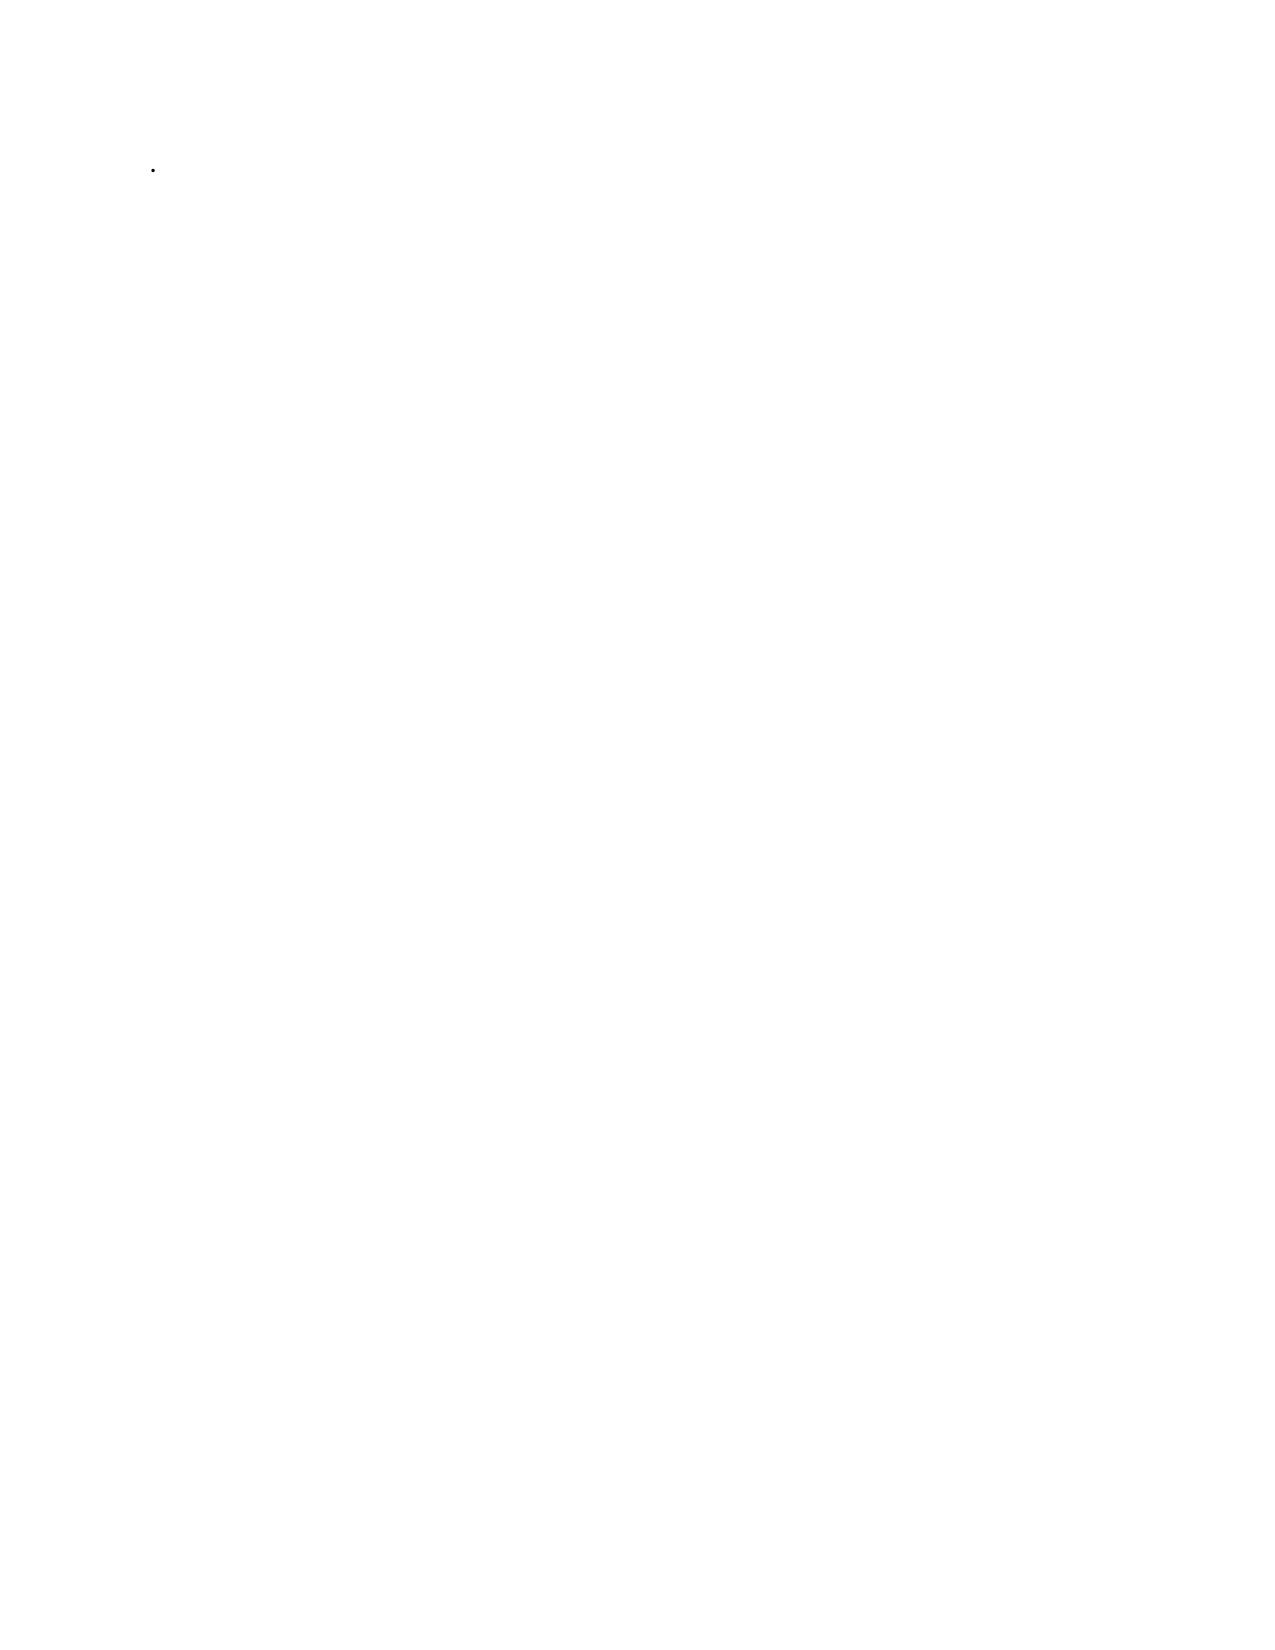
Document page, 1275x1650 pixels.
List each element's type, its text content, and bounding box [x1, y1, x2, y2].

text . [150, 150, 1125, 178]
